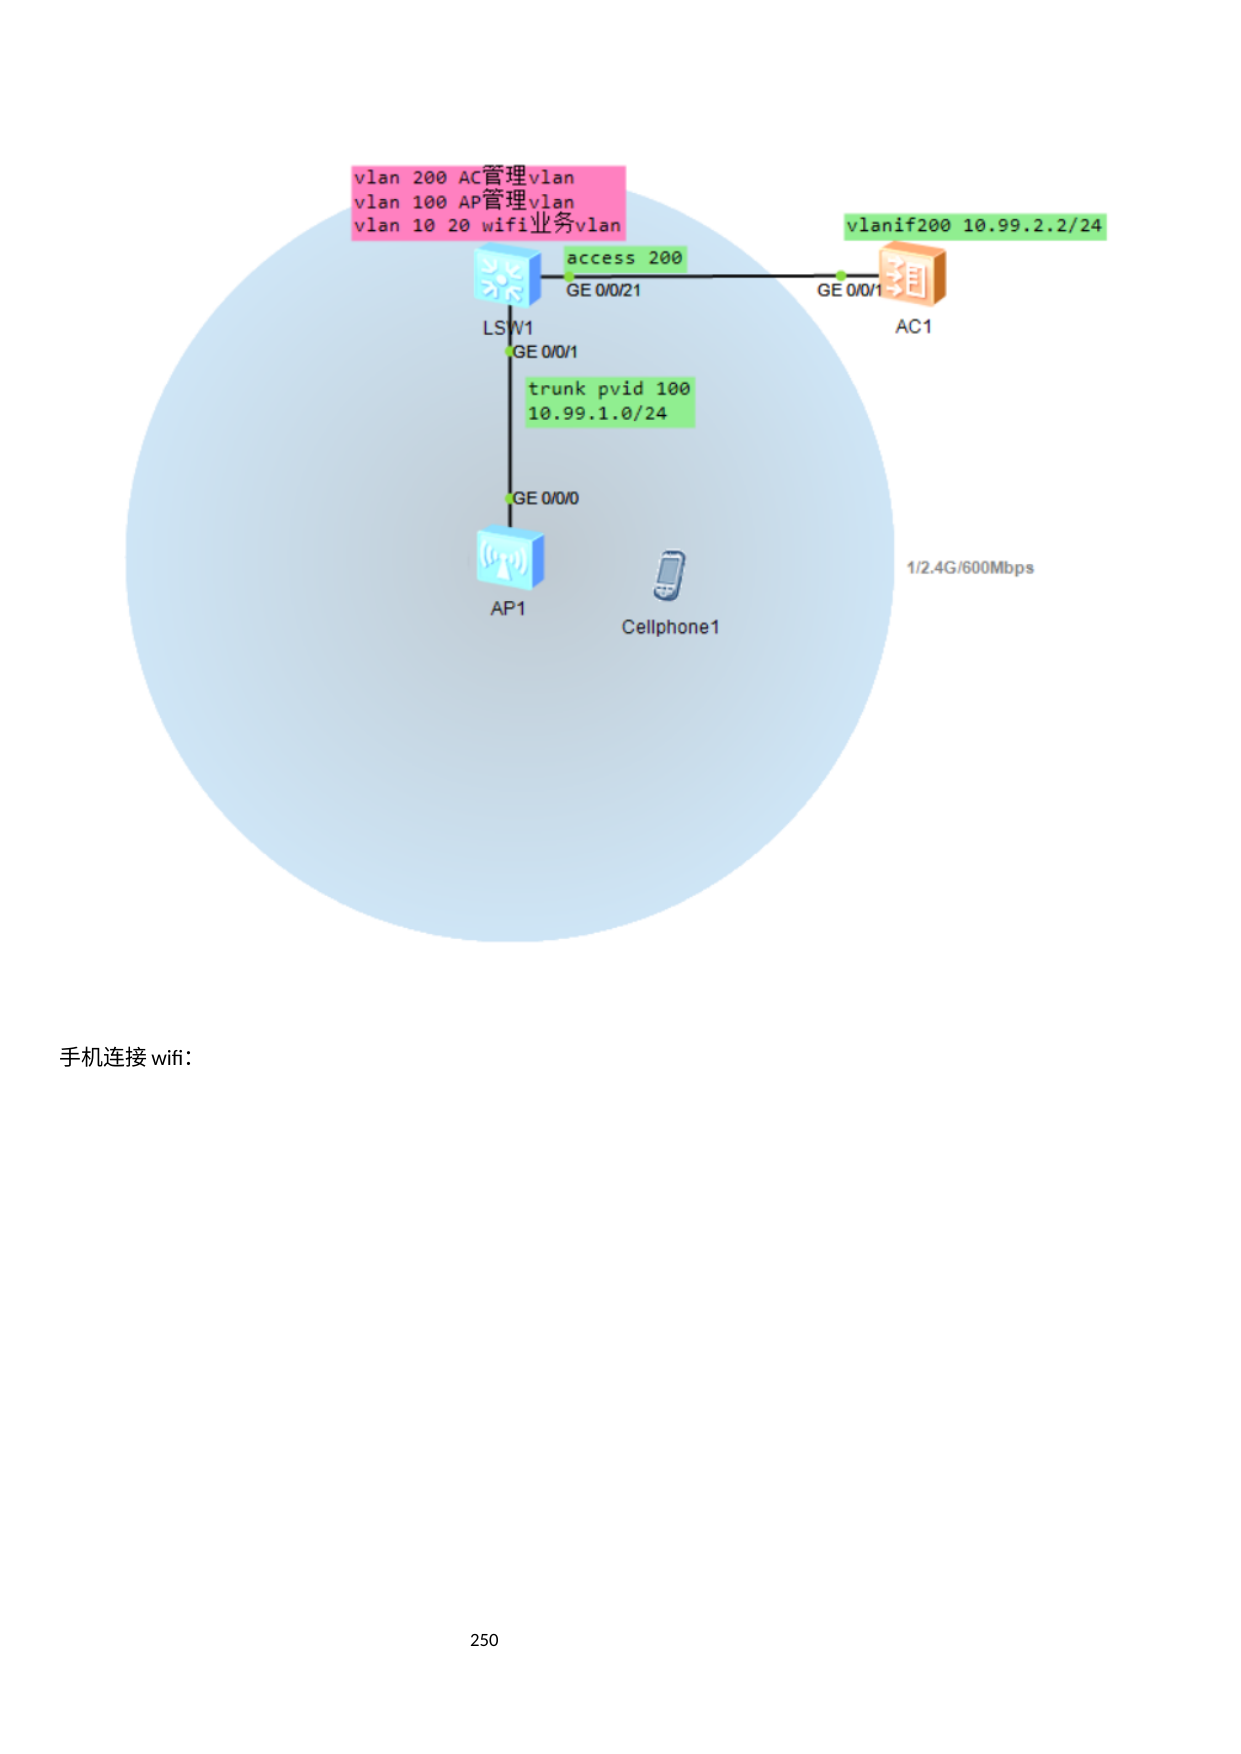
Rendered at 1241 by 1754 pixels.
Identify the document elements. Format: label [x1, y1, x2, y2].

picture [59, 162, 1181, 944]
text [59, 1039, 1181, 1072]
